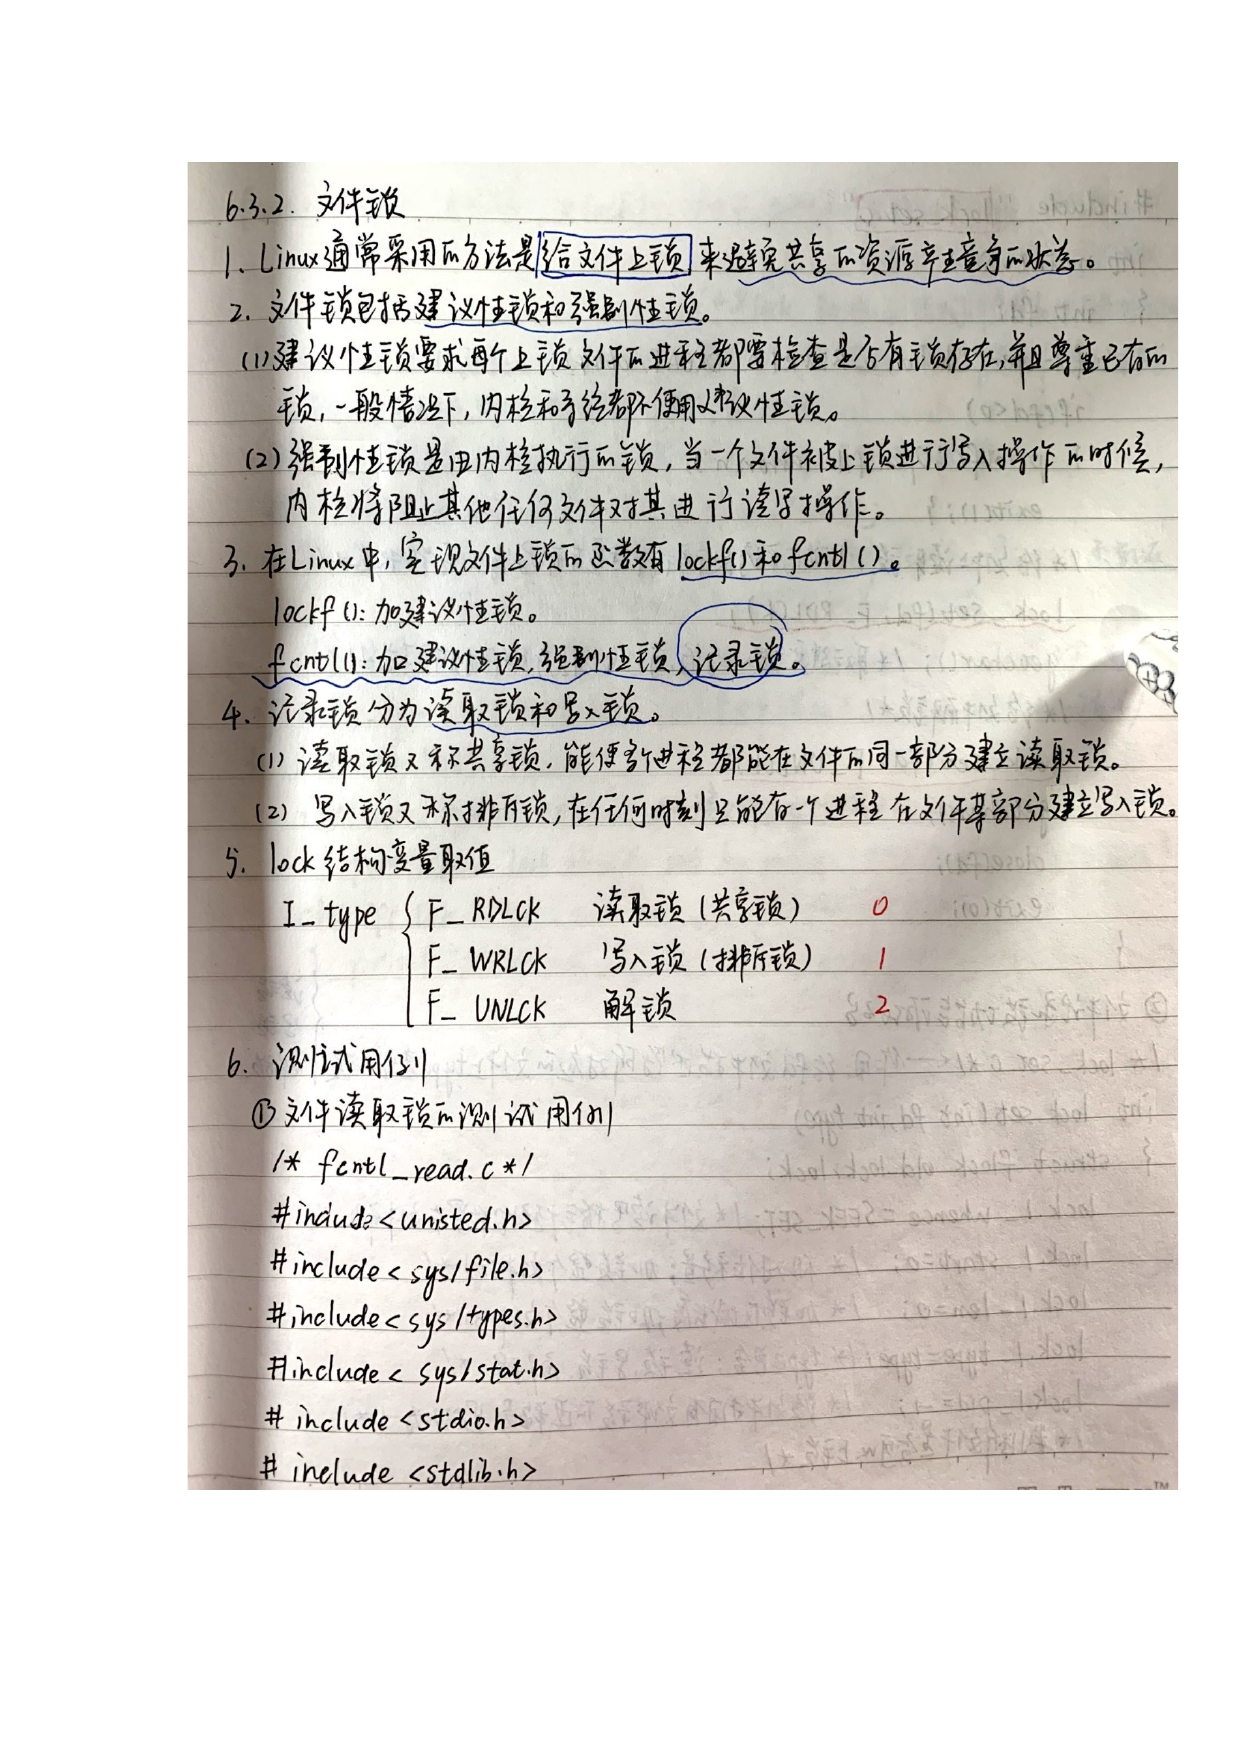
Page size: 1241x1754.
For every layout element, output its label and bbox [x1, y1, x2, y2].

picture [187, 162, 1179, 1490]
